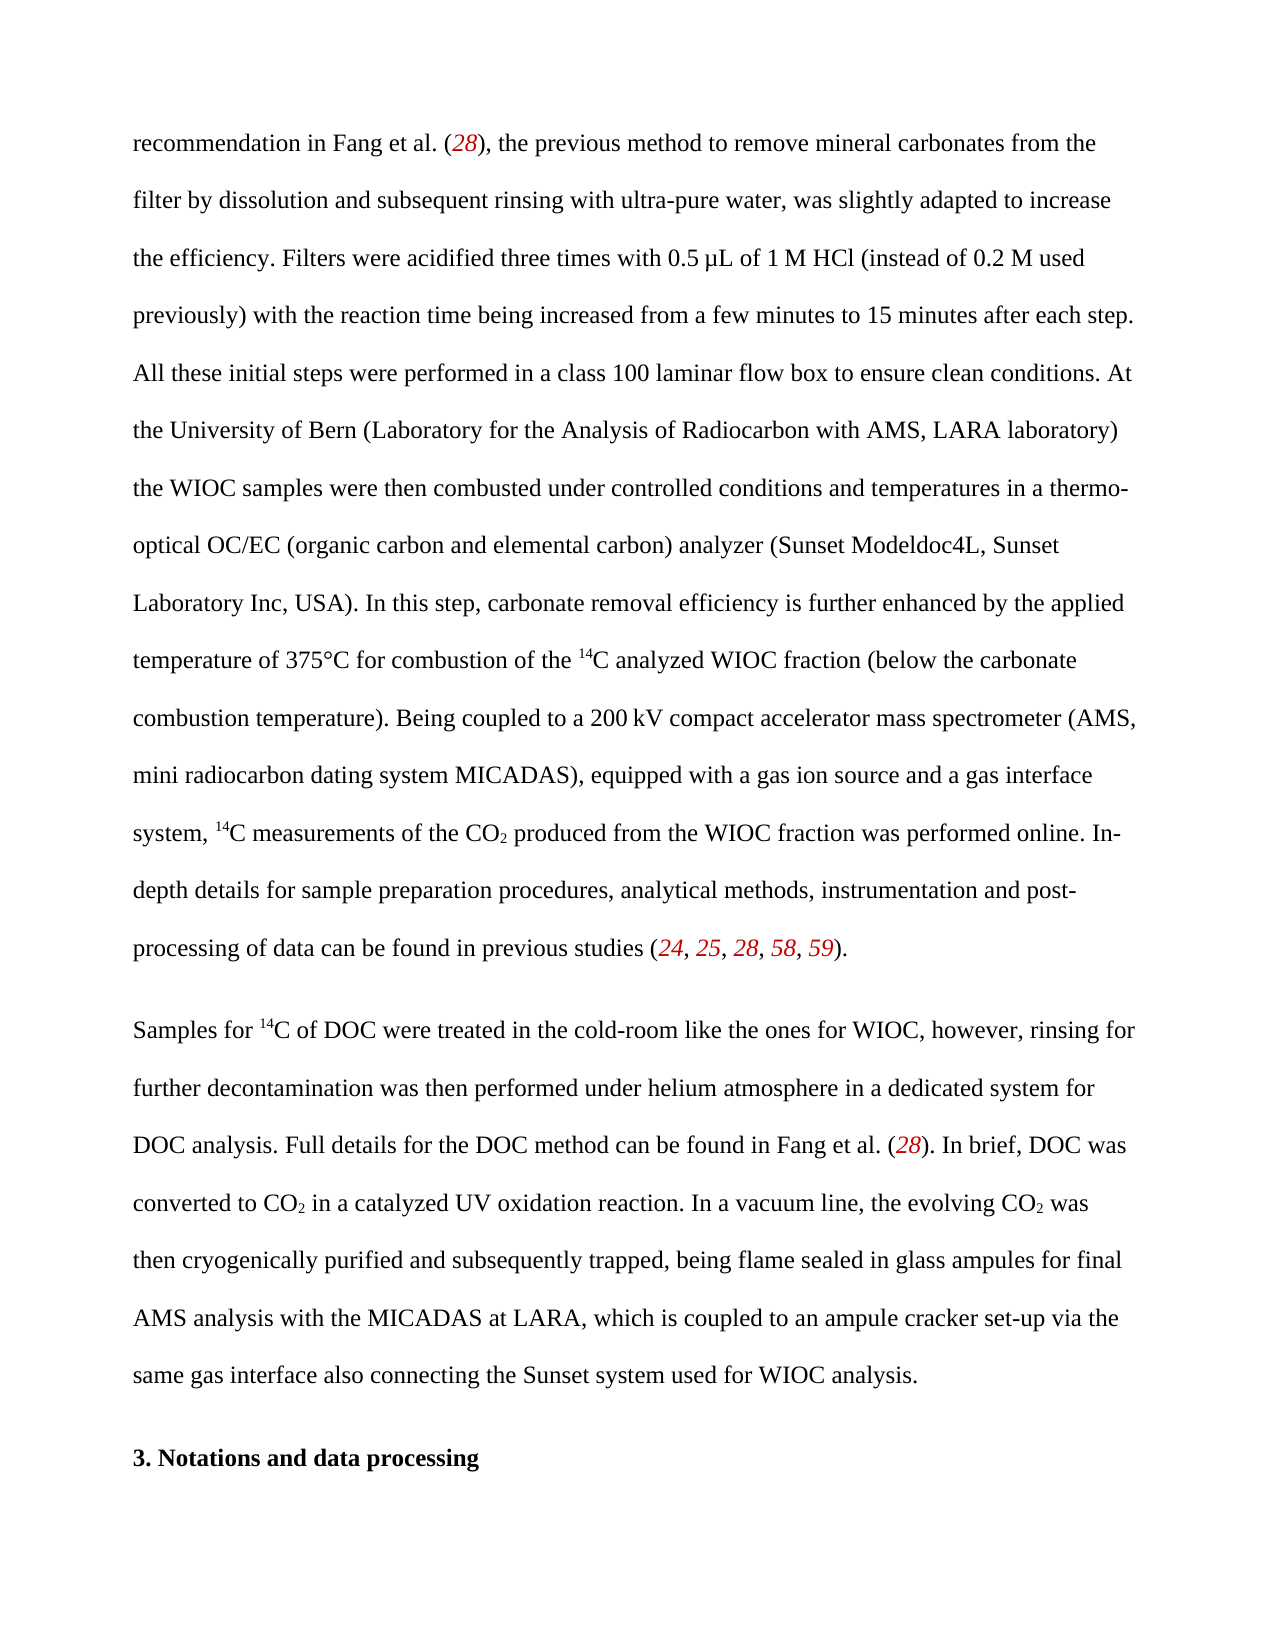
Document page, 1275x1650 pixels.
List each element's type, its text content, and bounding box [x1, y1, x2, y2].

text 3. Notations and data processing [133, 1443, 1137, 1472]
text Samples for 14C of DOC were treated in the cold-room like the ones for WIOC, however, rinsing for further decontamination was then performed under helium atmosphere in a dedicated system for DOC analysis. Full details for the DOC method can be found in Fang et al. (28). In brief, DOC was converted to CO2 in a catalyzed UV oxidation reaction. In a vacuum line, the evolving CO2 was then cryogenically purified and subsequently trapped, being flame sealed in glass ampules for final AMS analysis with the MICADAS at LARA, which is coupled to an ampule cracker set-up via the same gas interface also connecting the Sunset system used for WIOC analysis. [133, 1015, 1137, 1389]
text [133, 128, 1137, 962]
